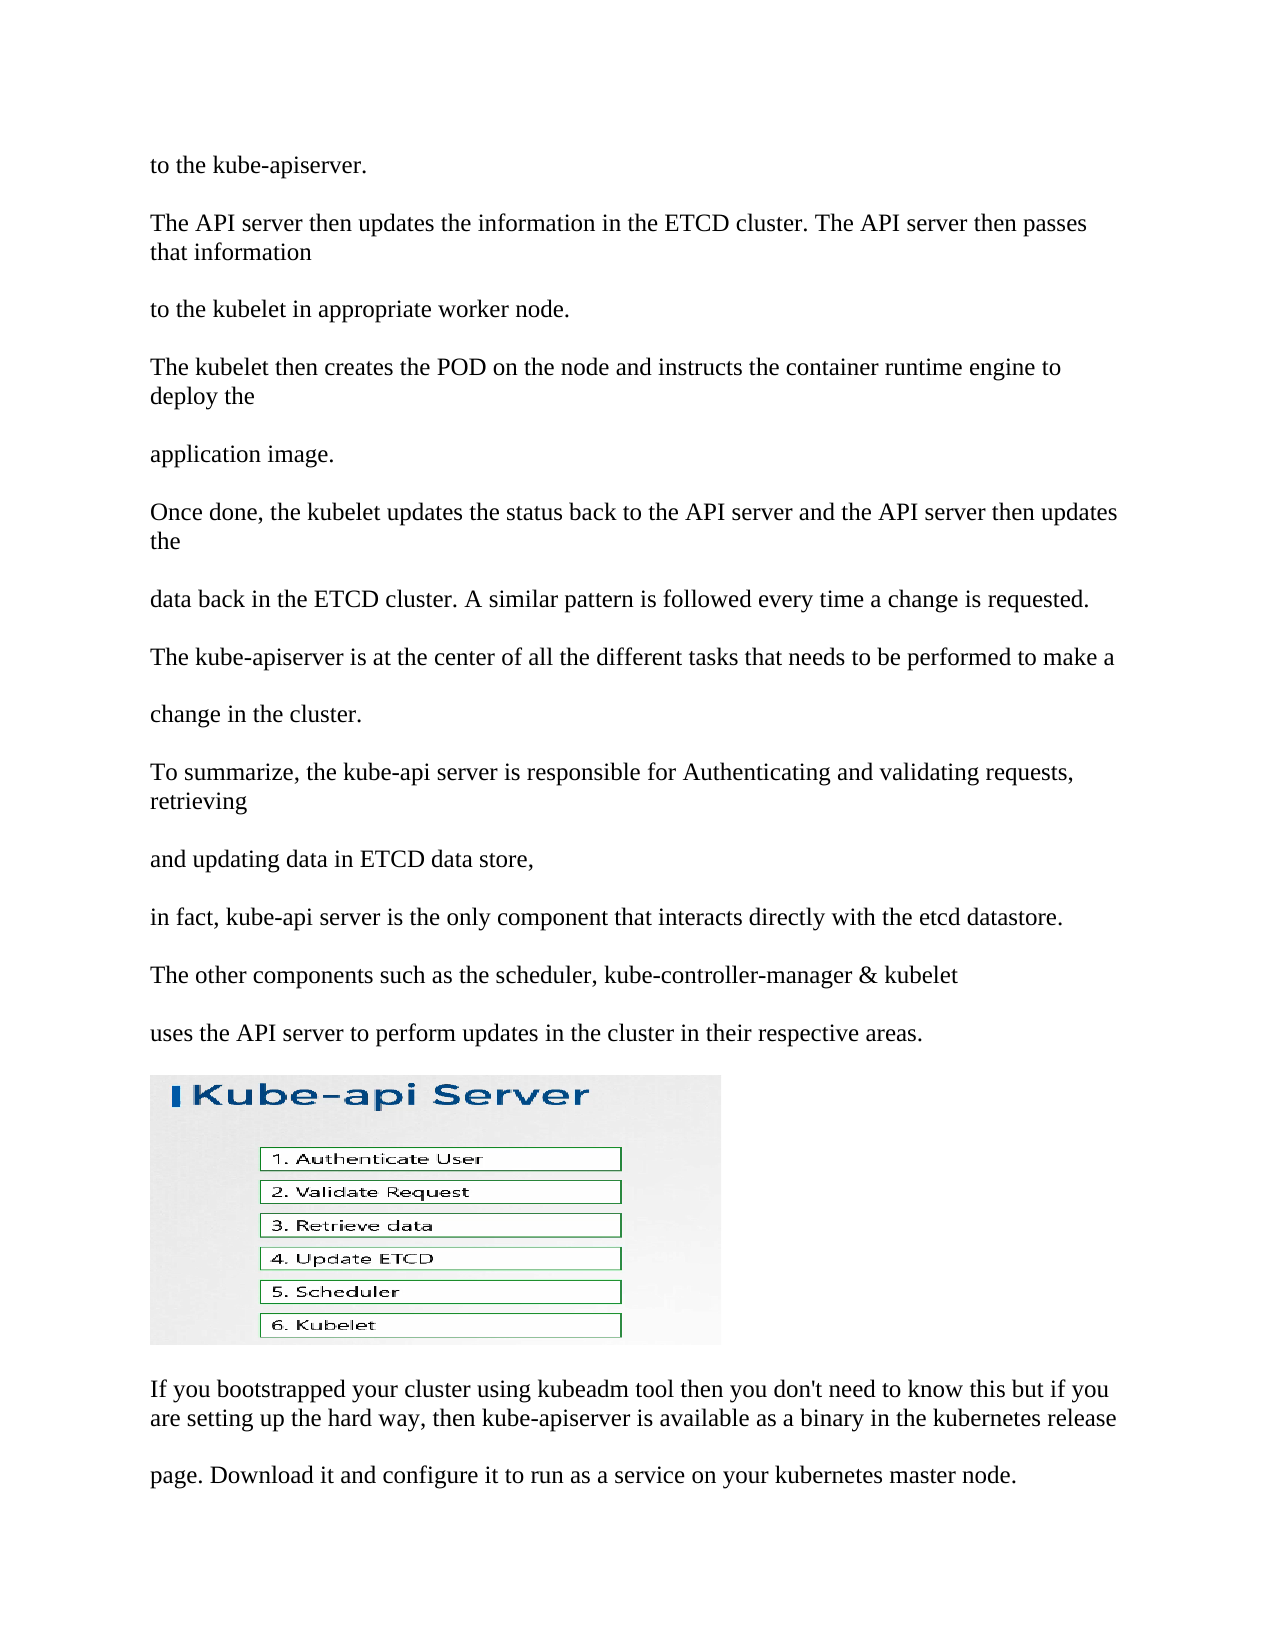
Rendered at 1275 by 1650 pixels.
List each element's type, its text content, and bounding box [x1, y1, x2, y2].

text uses the API server to perform updates in the cluster in their respective areas. [150, 1018, 1125, 1047]
text The API server then updates the information in the ETCD cluster. The API server then passes that information [150, 208, 1125, 265]
text application image. [150, 439, 1125, 468]
text page. Download it and configure it to run as a service on your kubernetes master node. [150, 1461, 1125, 1489]
picture [150, 1075, 722, 1345]
text to the kube-apiserver. [150, 150, 1125, 179]
text data back in the ETCD cluster. A similar pattern is followed every time a change is requested. [150, 584, 1125, 612]
text If you bootstrapped your cluster using kubeadm tool then you don't need to know this but if you are setting up the hard way, then kube-apiserver is available as a binary in the kubernetes release [150, 1374, 1125, 1431]
text The other components such as the scheduler, kube-controller-manager & kubelet [150, 960, 1125, 989]
text change in the cluster. [150, 699, 1125, 728]
text and updating data in ETCD data store, [150, 844, 1125, 873]
text Once done, the kubelet updates the status back to the API server and the API server then updates the [150, 497, 1125, 554]
text To summarize, the kube-api server is responsible for Authenticating and validating requests, retrieving [150, 757, 1125, 815]
text in fact, kube-api server is the only component that interacts directly with the etcd datastore. [150, 902, 1125, 931]
text to the kubelet in appropriate worker node. [150, 294, 1125, 323]
text The kube-apiserver is at the center of all the different tasks that needs to be performed to make a [150, 642, 1125, 670]
text The kubelet then creates the POD on the node and instructs the container runtime engine to deploy the [150, 352, 1125, 410]
